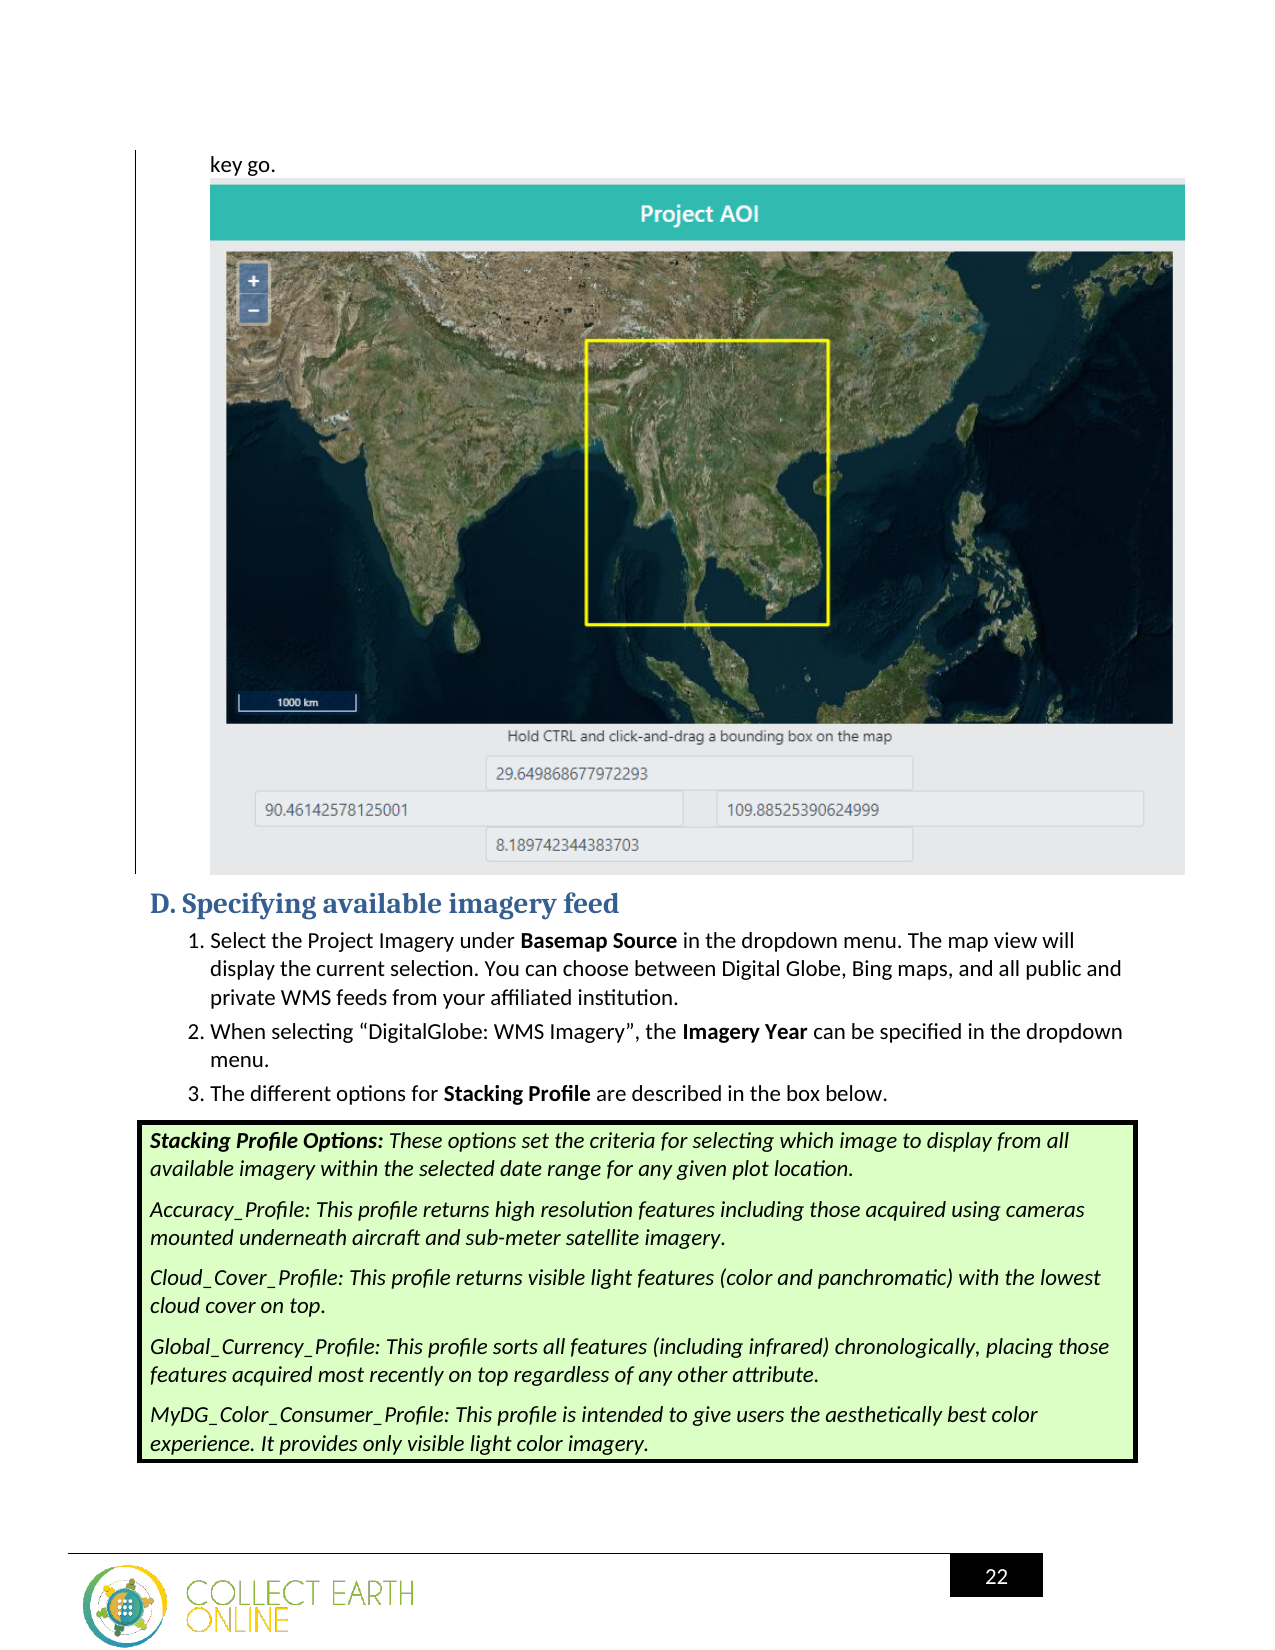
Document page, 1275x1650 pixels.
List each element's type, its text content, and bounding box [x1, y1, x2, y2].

text Cloud_Cover_Profile: This profile returns visible light features (color and panchromatic) with the lowest cloud cover on top. [142, 1257, 1133, 1319]
list When selecting “DigitalGlobe: WMS Imagery”, the Imagery Year can be specified in the dropdown menu. [187, 1017, 1125, 1073]
text Stacking Profile Options: These options set the criteria for selecting which image to display from all available imagery within the selected date range for any given plot location. [142, 1125, 1133, 1182]
text Global_Currency_Profile: This profile sorts all features (including infrared) chronologically, placing those features acquired most recently on top regardless of any other attribute. [142, 1325, 1133, 1388]
text Accuracy_Profile: This profile returns high resolution features including those acquired using cameras mounted underneath aircraft and sub-meter satellite imagery. [142, 1188, 1133, 1251]
picture [80, 1561, 415, 1650]
list Select the Project Imagery under Basemap Source in the dropdown menu. The map view will display the current selection. You can choose between Digital Globe, Bing maps, and all public and private WMS feeds from your affiliated institution. [187, 927, 1125, 1011]
picture [210, 178, 1185, 875]
text MyDG_Color_Consumer_Profile: This profile is intended to give users the aesthetically best color experience. It provides only visible light color imagery. [142, 1394, 1133, 1459]
list Specifying available imagery feed [150, 887, 1125, 920]
list The different options for Stacking Profile are described in the box below. [187, 1079, 1125, 1107]
